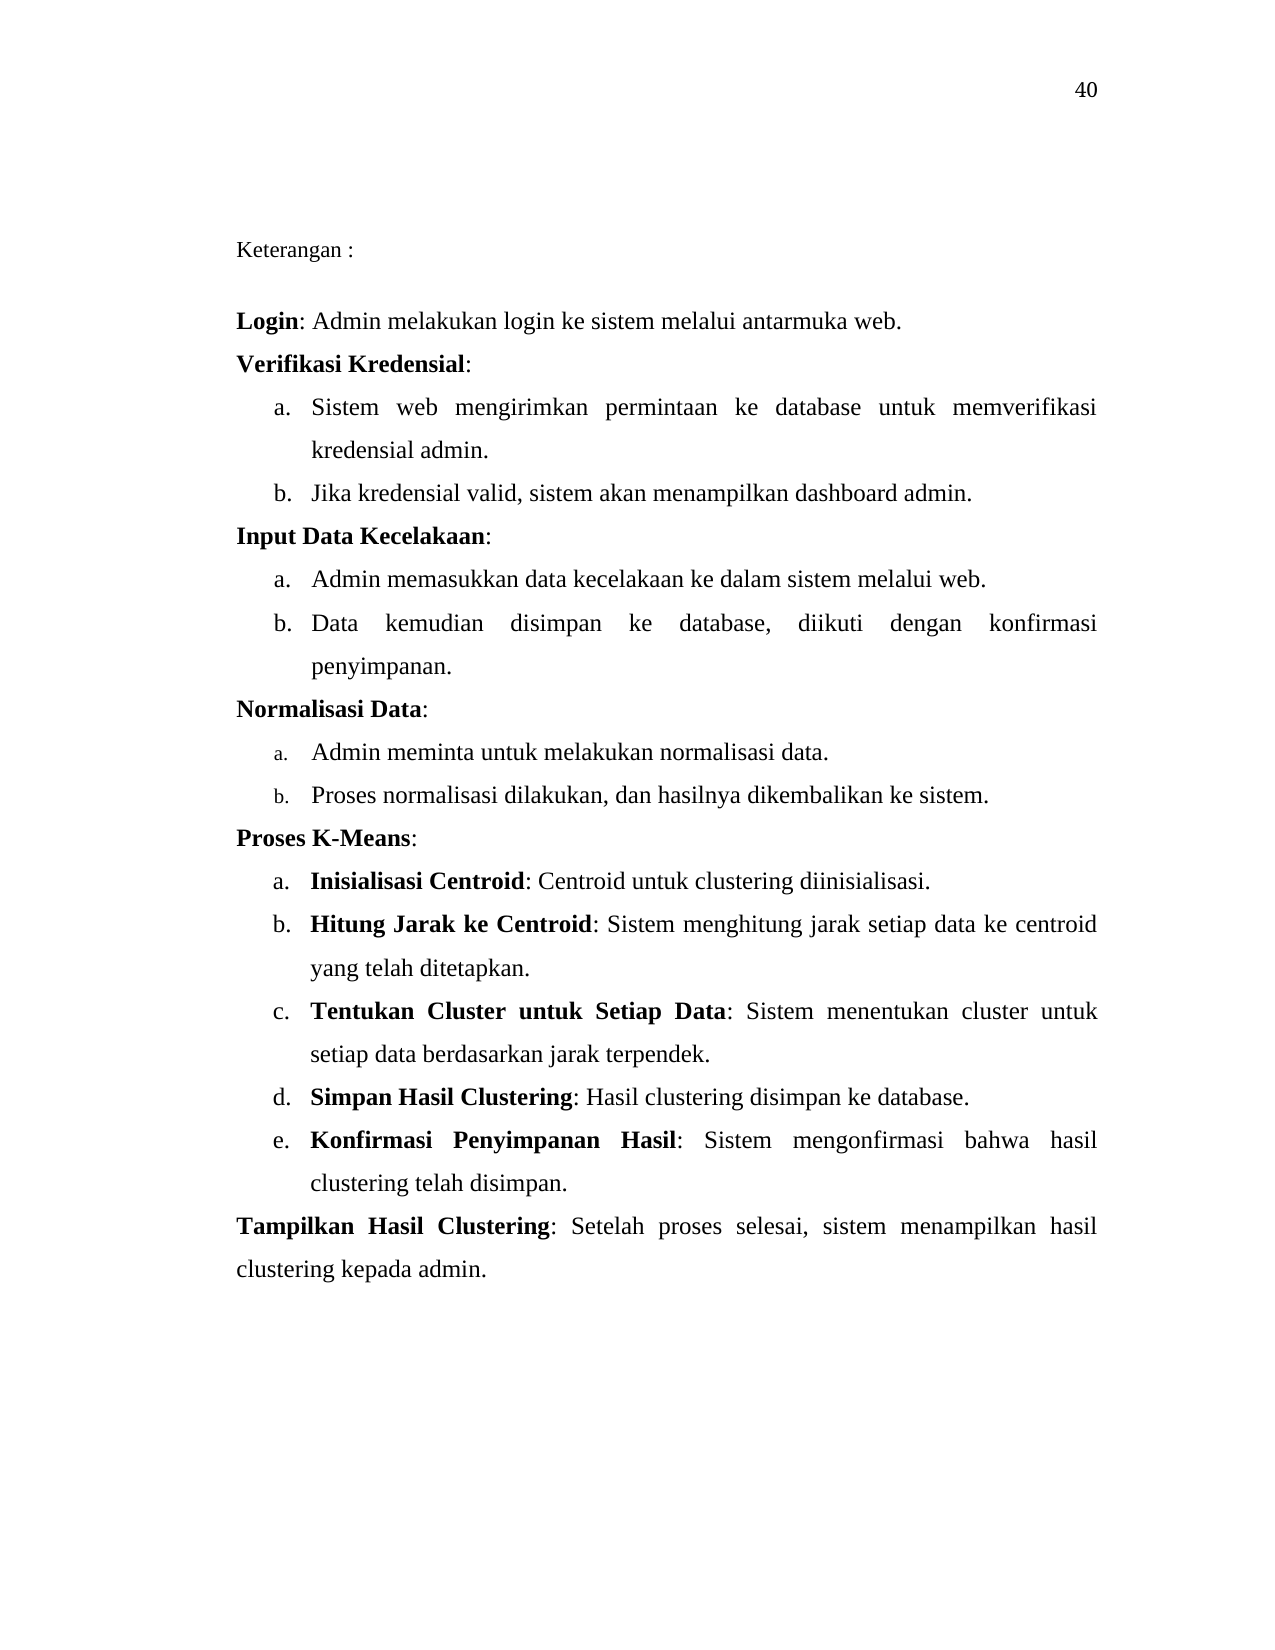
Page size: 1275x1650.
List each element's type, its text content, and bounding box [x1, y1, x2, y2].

list Simpan Hasil Clustering: Hasil clustering disimpan ke database. [273, 1082, 1098, 1111]
text Verifikasi Kredensial: [236, 349, 1098, 378]
list Admin meminta untuk melakukan normalisasi data. [274, 737, 1098, 766]
list Konfirmasi Penyimpanan Hasil: Sistem mengonfirmasi bahwa hasil clustering telah disimpan. [273, 1125, 1098, 1197]
list Hitung Jarak ke Centroid: Sistem menghitung jarak setiap data ke centroid yang telah ditetapkan. [273, 909, 1098, 981]
list Proses normalisasi dilakukan, dan hasilnya dikembalikan ke sistem. [274, 780, 1098, 809]
text Tampilkan Hasil Clustering: Setelah proses selesai, sistem menampilkan hasil clustering kepada admin. [236, 1211, 1098, 1283]
list Tentukan Cluster untuk Setiap Data: Sistem menentukan cluster untuk setiap data berdasarkan jarak terpendek. [273, 996, 1098, 1068]
list Sistem web mengirimkan permintaan ke database untuk memverifikasi kredensial admin. [274, 392, 1098, 464]
text Input Data Kecelakaan: [236, 521, 1098, 550]
list Inisialisasi Centroid: Centroid untuk clustering diinisialisasi. [273, 866, 1098, 895]
list Jika kredensial valid, sistem akan menampilkan dashboard admin. [274, 478, 1098, 507]
text Proses K-Means: [236, 823, 1098, 852]
text Normalisasi Data: [236, 694, 1098, 723]
text Keterangan : [236, 236, 1098, 263]
text Login: Admin melakukan login ke sistem melalui antarmuka web. [236, 306, 1098, 334]
list Data kemudian disimpan ke database, diikuti dengan konfirmasi penyimpanan. [274, 608, 1098, 679]
list Admin memasukkan data kecelakaan ke dalam sistem melalui web. [274, 564, 1098, 593]
